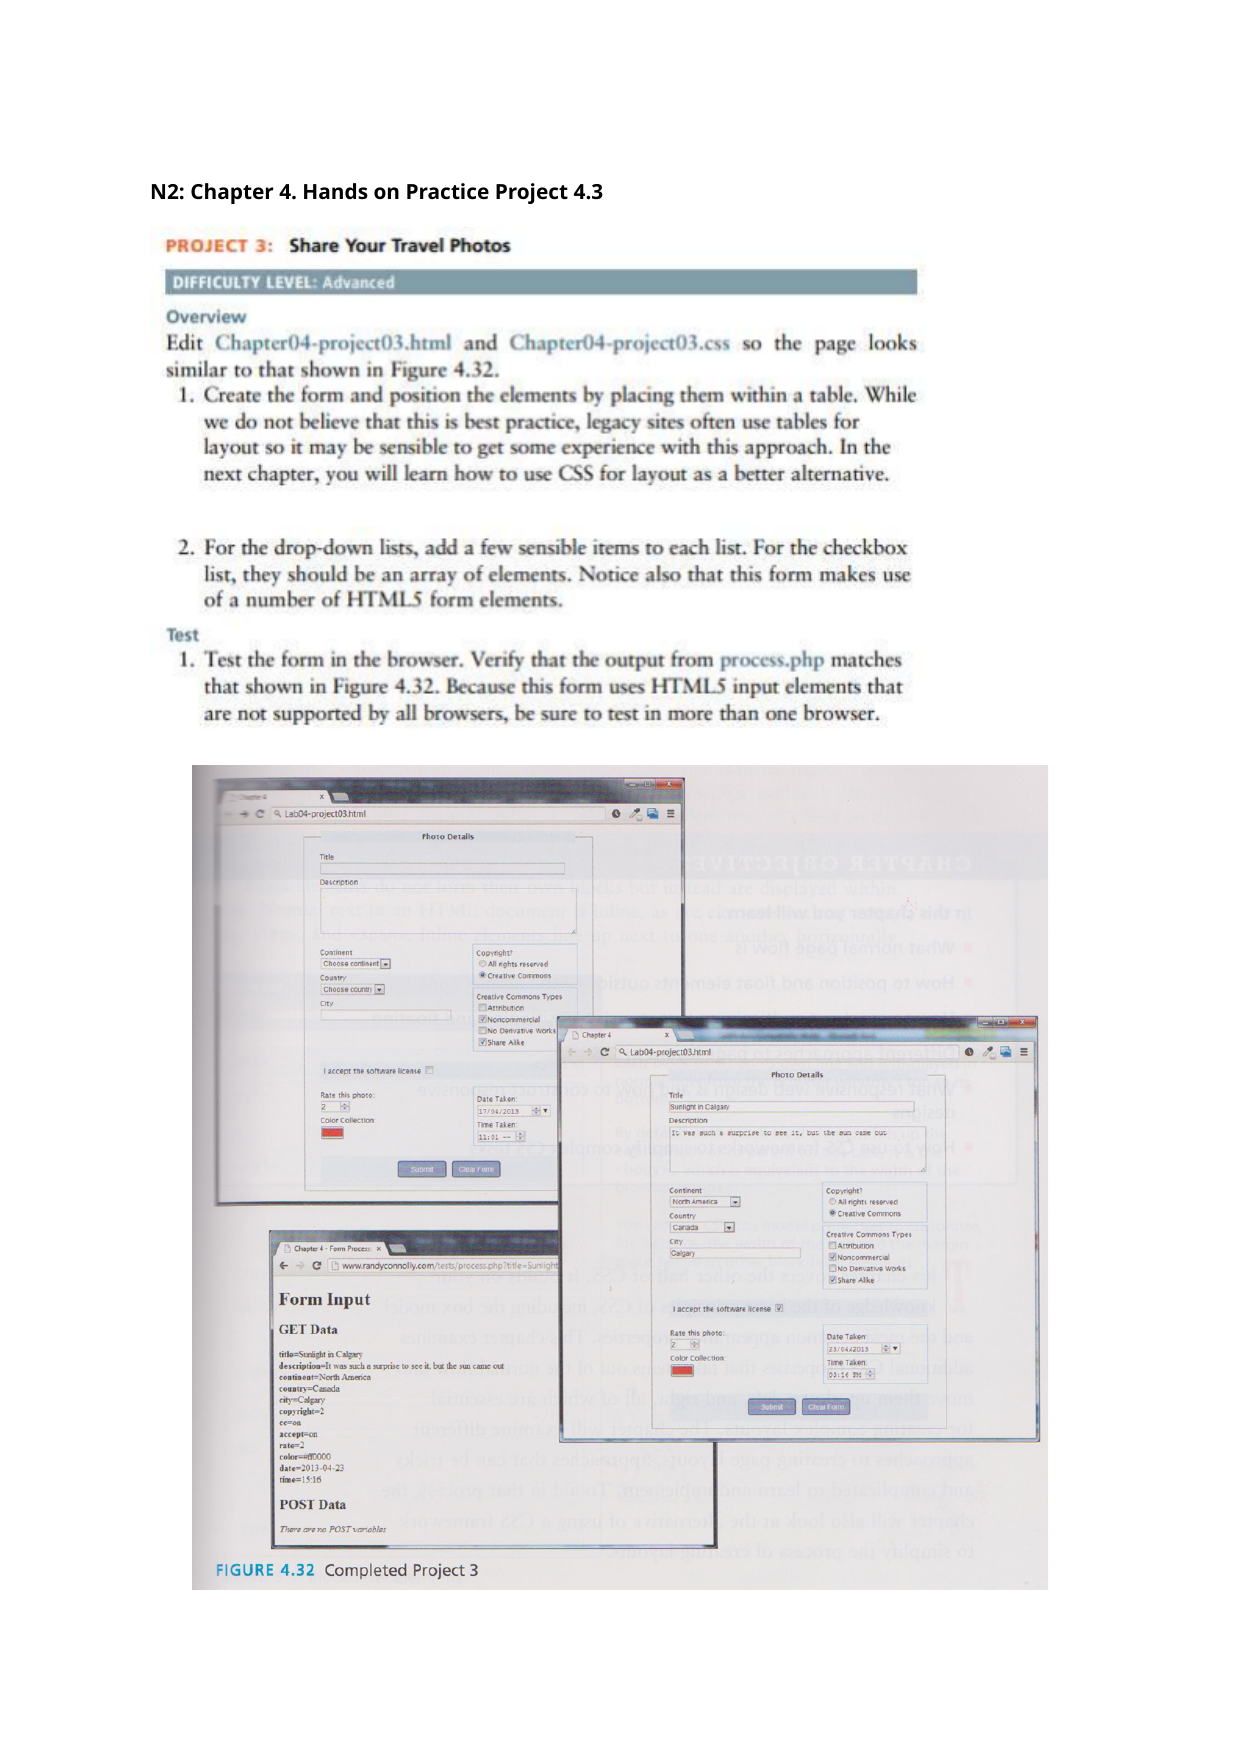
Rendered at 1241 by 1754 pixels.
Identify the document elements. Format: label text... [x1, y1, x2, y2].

picture [150, 224, 941, 747]
picture [192, 765, 1049, 1590]
text N2: Chapter 4. Hands on Practice Project 4.3 [150, 177, 1090, 206]
